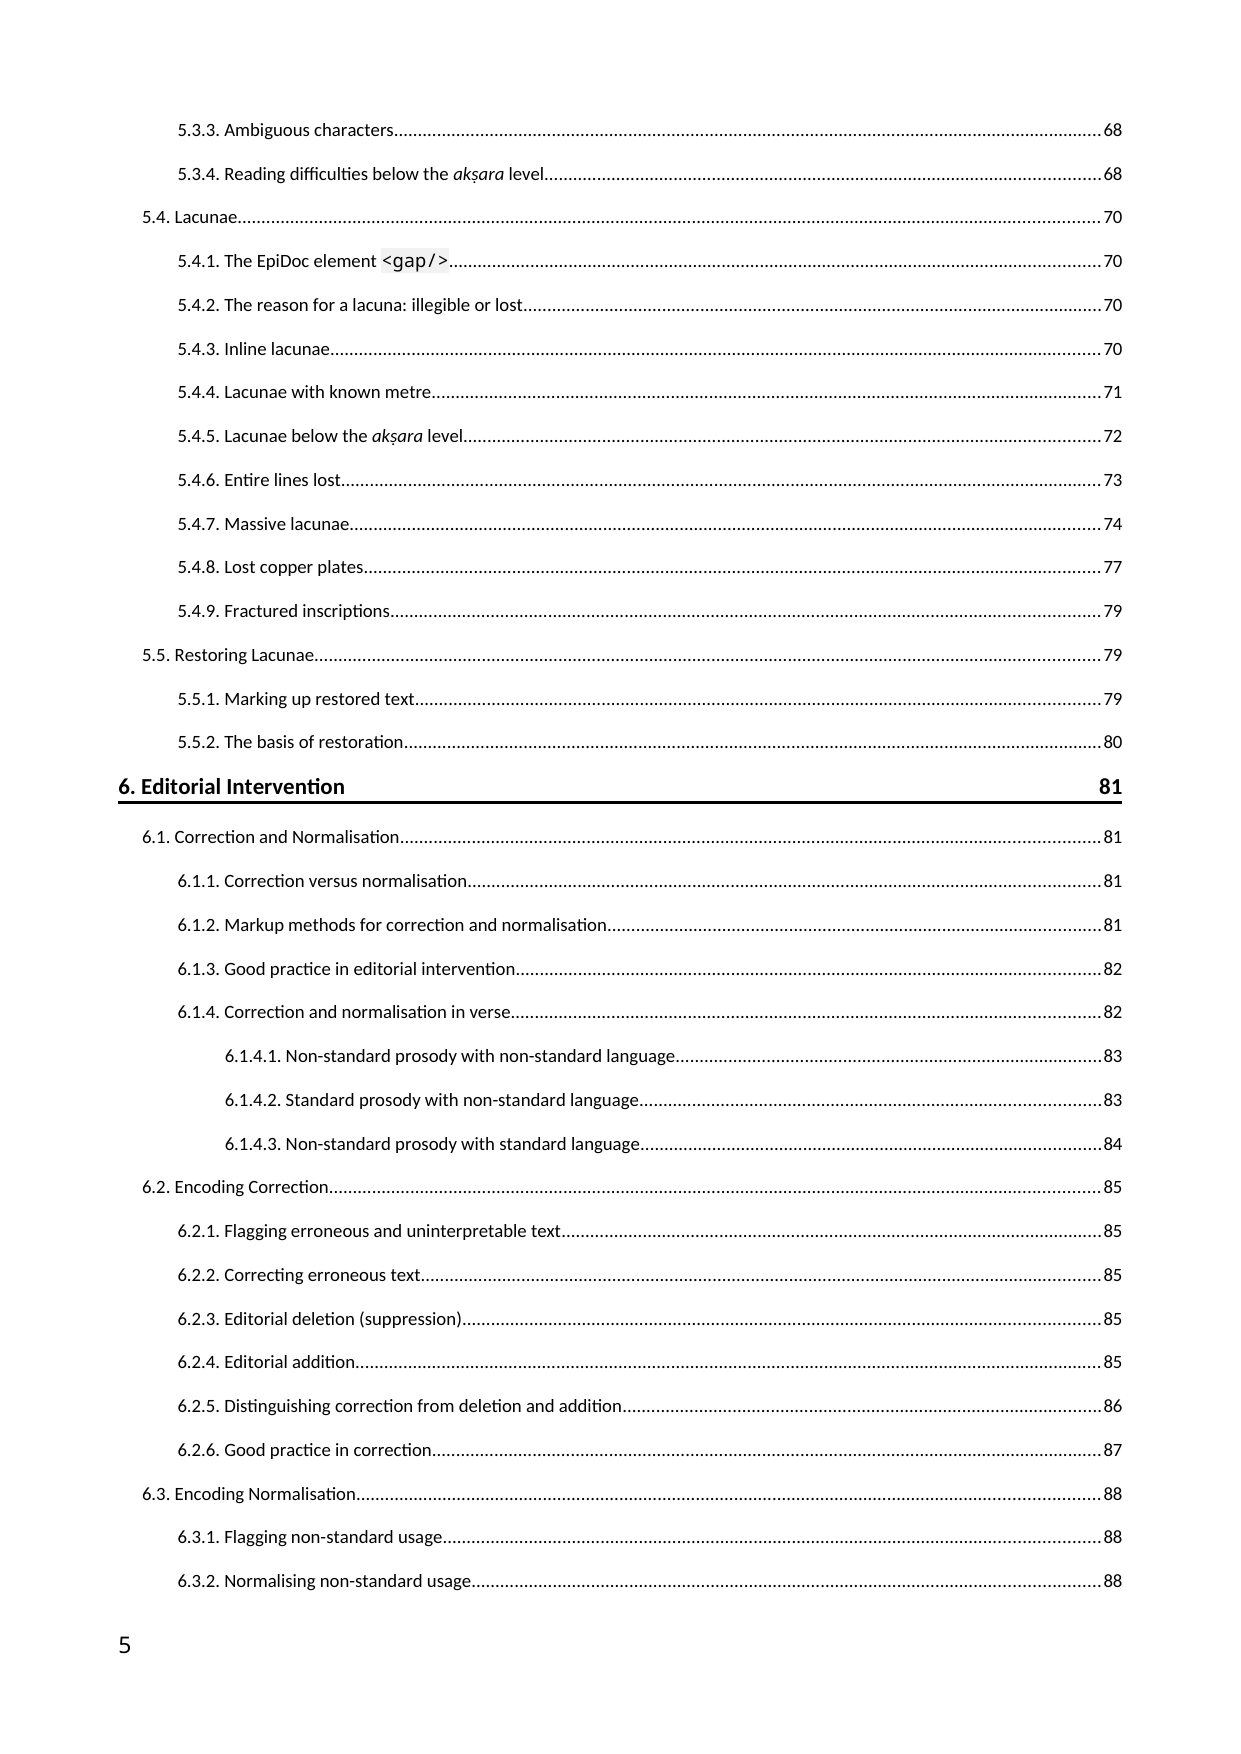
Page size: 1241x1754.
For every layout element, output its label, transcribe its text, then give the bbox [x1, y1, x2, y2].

text 5.4.8. Lost copper plates 77 [177, 556, 1122, 578]
text 5.5.2. The basis of restoration 80 [177, 731, 1122, 753]
text 6.1.3. Good practice in editorial intervention 82 [177, 957, 1122, 979]
text 5.4.6. Entire lines lost 73 [177, 468, 1122, 491]
text 5.4.3. Inline lacunae 70 [177, 337, 1122, 360]
text 5.4.1. The EpiDoc element <gap/> 70 [449, 249, 1122, 272]
text 6.1.2. Markup methods for correction and normalisation 81 [177, 913, 1122, 936]
text 6.2.2. Correcting erroneous text 85 [177, 1263, 1122, 1286]
text 6.1.4.2. Standard prosody with non-standard language 83 [224, 1088, 1122, 1111]
text 6.1.4. Correction and normalisation in verse 82 [177, 1000, 1122, 1023]
text 5.4.5. Lacunae below the akṣara level 72 [177, 424, 1122, 447]
text 6.3.2. Normalising non-standard usage 88 [177, 1569, 1122, 1592]
text 5.4.7. Massive lacunae 74 [177, 512, 1122, 535]
text 6.2.5. Distinguishing correction from deletion and addition 86 [177, 1394, 1122, 1417]
text 5.4.1. The EpiDoc element <gap/> 70 [177, 249, 381, 272]
text 6.1.4.3. Non-standard prosody with standard language 84 [224, 1132, 1122, 1154]
text 5.3.3. Ambiguous characters 68 [177, 118, 1122, 141]
text 5.5.1. Marking up restored text 79 [177, 687, 1122, 710]
text 5.4.2. The reason for a lacuna: illegible or lost 70 [177, 293, 1122, 316]
text 6.2.4. Editorial addition 85 [177, 1350, 1122, 1373]
text 6.2. Encoding Correction 85 [142, 1175, 1122, 1198]
text 6.3.1. Flagging non-standard usage 88 [177, 1525, 1122, 1548]
text 5.3.4. Reading difficulties below the akṣara level 68 [177, 162, 1122, 185]
text 5.5. Restoring Lacunae 79 [142, 643, 1122, 666]
text 6.1. Correction and Normalisation 81 [142, 825, 1122, 848]
text 5.4.9. Fractured inscriptions 79 [177, 599, 1122, 622]
text 5.4. Lacunae 70 [142, 206, 1122, 228]
text 5.4.4. Lacunae with known metre 71 [177, 381, 1122, 403]
text 6.2.1. Flagging erroneous and uninterpretable text 85 [177, 1219, 1122, 1242]
text 6. Editorial Intervention 81 [118, 774, 1122, 801]
text 6.3. Encoding Normalisation 88 [142, 1482, 1122, 1504]
text 6.2.3. Editorial deletion (suppression) 85 [177, 1307, 1122, 1329]
text 6.1.4.1. Non-standard prosody with non-standard language 83 [224, 1044, 1122, 1067]
text 6.2.6. Good practice in correction 87 [177, 1438, 1122, 1461]
text 6.1.1. Correction versus normalisation 81 [177, 869, 1122, 892]
